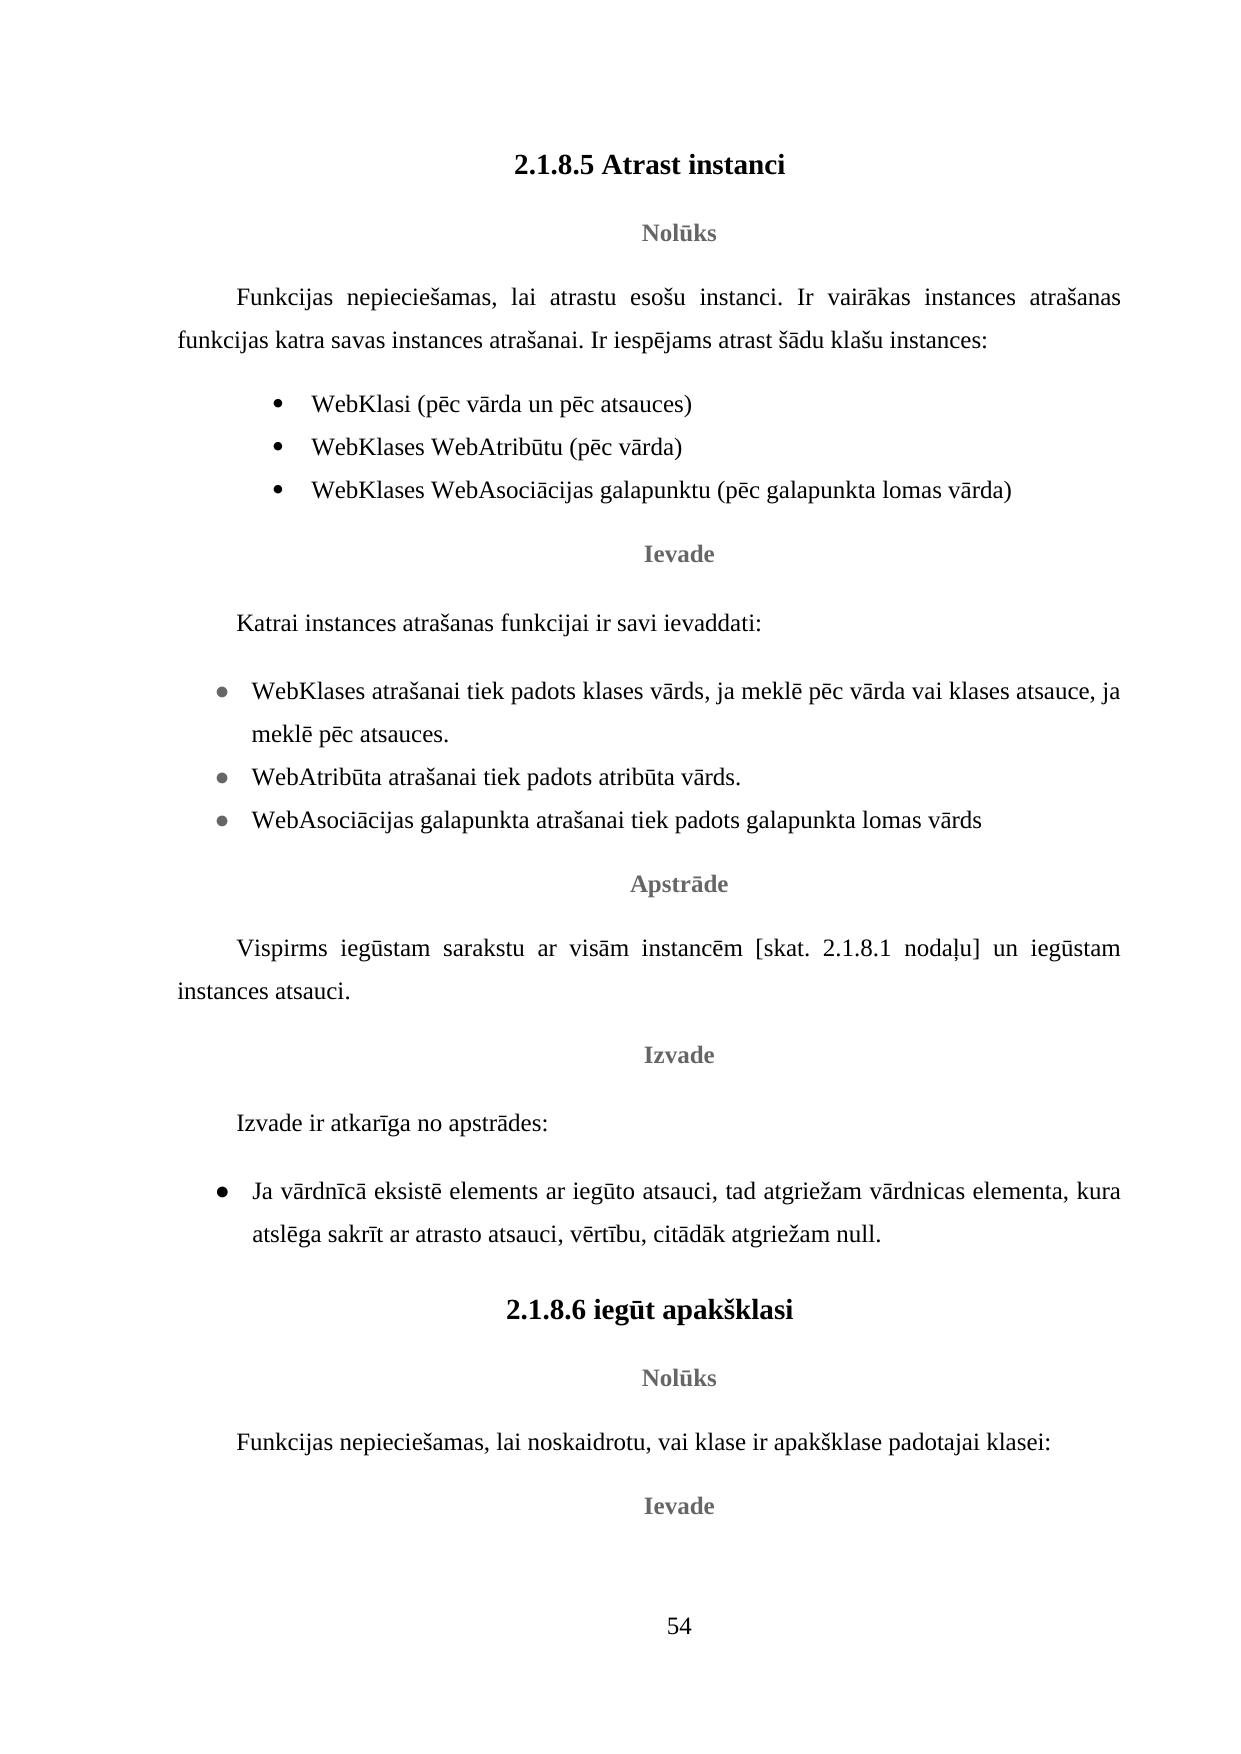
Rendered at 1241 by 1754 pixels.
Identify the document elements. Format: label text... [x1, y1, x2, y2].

text Ievade [177, 1491, 1122, 1520]
list WebAsociācijas galapunkta atrašanai tiek padots galapunkta lomas vārds [214, 805, 1122, 834]
list WebKlasi (pēc vārda un pēc atsauces) [273, 389, 1122, 418]
text Vispirms iegūstam sarakstu ar visām instancēm [skat. 2.1.8.1 nodaļu] un iegūstam instances atsauci. [177, 933, 1122, 1005]
text Izvade ir atkarīga no apstrādes: [177, 1108, 1122, 1137]
list WebKlases atrašanai tiek padots klases vārds, ja meklē pēc vārda vai klases atsauce, ja meklē pēc atsauces. [214, 676, 1122, 748]
text Apstrāde [177, 869, 1122, 898]
text Ievade [177, 539, 1122, 568]
text Katrai instances atrašanas funkcijai ir savi ievaddati: [177, 608, 1122, 636]
list WebAtribūta atrašanai tiek padots atribūta vārds. [214, 762, 1122, 791]
text Nolūks [177, 1363, 1122, 1392]
list Ja vārdnīcā eksistē elements ar iegūto atsauci, tad atgriežam vārdnicas elementa, kura atslēga sakrīt ar atrasto atsauci, vērtību, citādāk atgriežam null. [214, 1176, 1122, 1248]
subtitle 2.1.8.5 Atrast instanci [177, 147, 1122, 181]
text Izvade [177, 1040, 1122, 1069]
text Funkcijas nepieciešamas, lai noskaidrotu, vai klase ir apakšklase padotajai klasei: [177, 1427, 1122, 1456]
text Nolūks [177, 218, 1122, 247]
subtitle 2.1.8.6 iegūt apakšklasi [177, 1292, 1122, 1325]
text Funkcijas nepieciešamas, lai atrastu esošu instanci. Ir vairākas instances atrašanas funkcijas katra savas instances atrašanai. Ir iespējams atrast šādu klašu instances: [177, 282, 1122, 354]
list WebKlases WebAsociācijas galapunktu (pēc galapunkta lomas vārda) [273, 476, 1122, 504]
list WebKlases WebAtribūtu (pēc vārda) [273, 432, 1122, 461]
